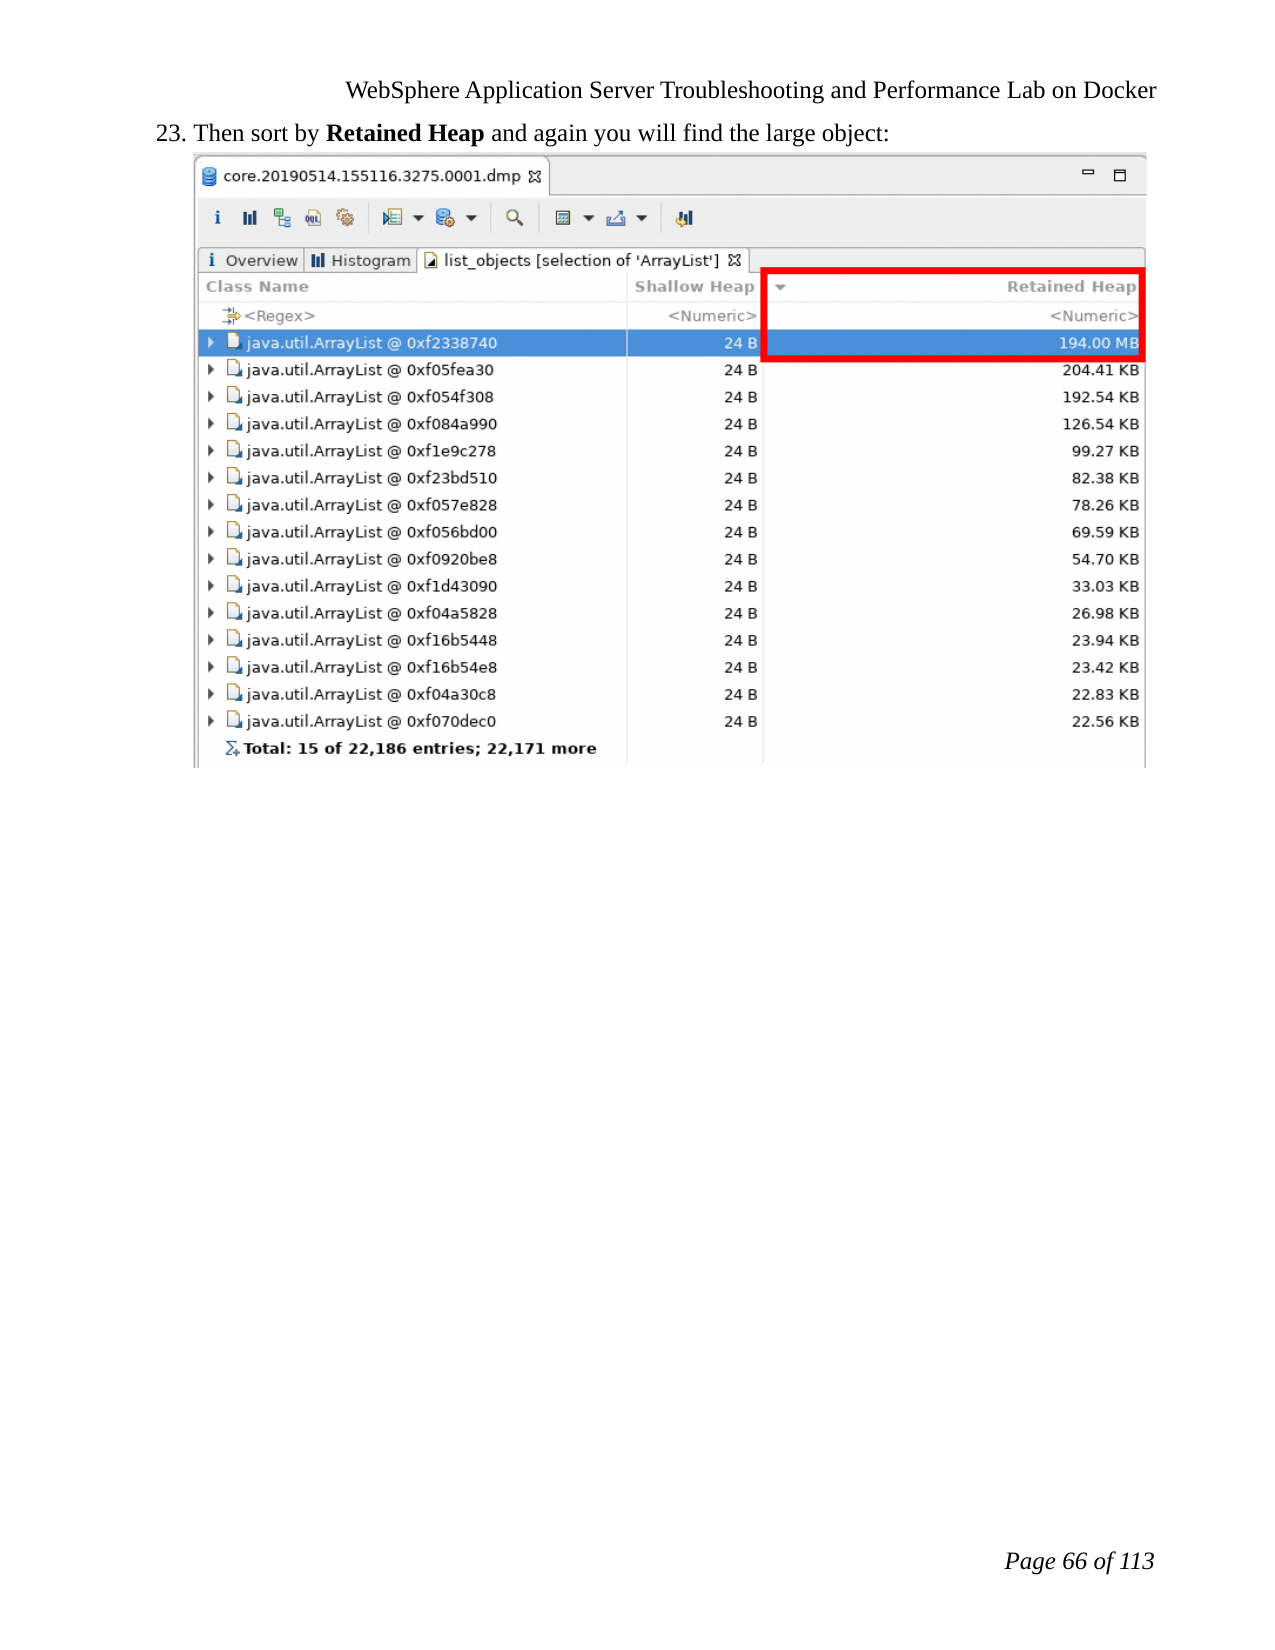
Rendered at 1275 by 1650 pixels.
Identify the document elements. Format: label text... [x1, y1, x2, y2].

picture [193, 152, 1147, 768]
